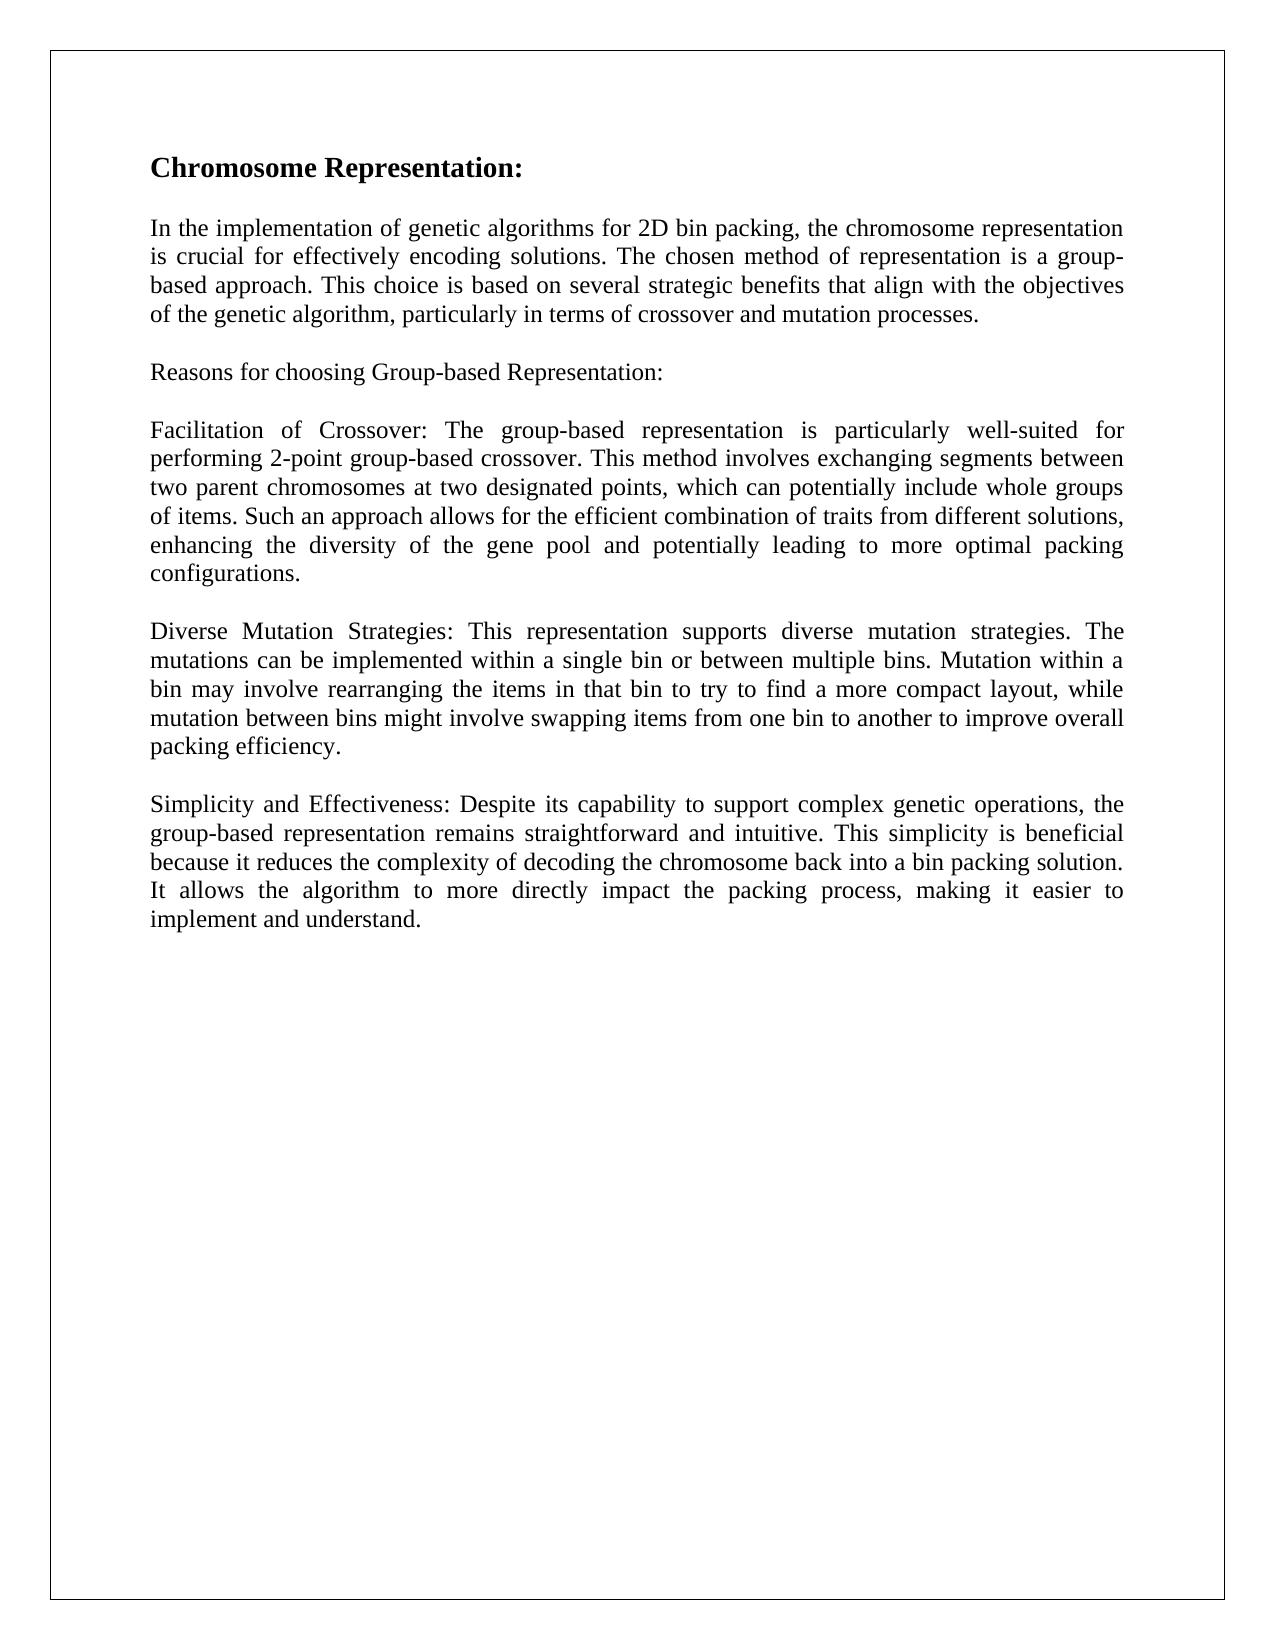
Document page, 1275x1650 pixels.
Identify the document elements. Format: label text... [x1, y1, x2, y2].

text In the implementation of genetic algorithms for 2D bin packing, the chromosome representation is crucial for effectively encoding solutions. The chosen method of representation is a group-based approach. This choice is based on several strategic benefits that align with the objectives of the genetic algorithm, particularly in terms of crossover and mutation processes. [150, 213, 1125, 328]
text Facilitation of Crossover: The group-based representation is particularly well-suited for performing 2-point group-based crossover. This method involves exchanging segments between two parent chromosomes at two designated points, which can potentially include whole groups of items. Such an approach allows for the efficient combination of traits from different solutions, enhancing the diversity of the gene pool and potentially leading to more optimal packing configurations. [150, 415, 1125, 587]
text Simplicity and Effectiveness: Despite its capability to support complex genetic operations, the group-based representation remains straightforward and intuitive. This simplicity is beneficial because it reduces the complexity of decoding the chromosome back into a bin packing solution. It allows the algorithm to more directly impact the packing process, making it easier to implement and understand. [150, 789, 1125, 933]
text Chromosome Representation: [150, 150, 1125, 183]
text Diverse Mutation Strategies: This representation supports diverse mutation strategies. The mutations can be implemented within a single bin or between multiple bins. Mutation within a bin may involve rearranging the items in that bin to try to find a more compact layout, while mutation between bins might involve swapping items from one bin to another to improve overall packing efficiency. [150, 616, 1125, 760]
text Reasons for choosing Group-based Representation: [150, 357, 1125, 386]
